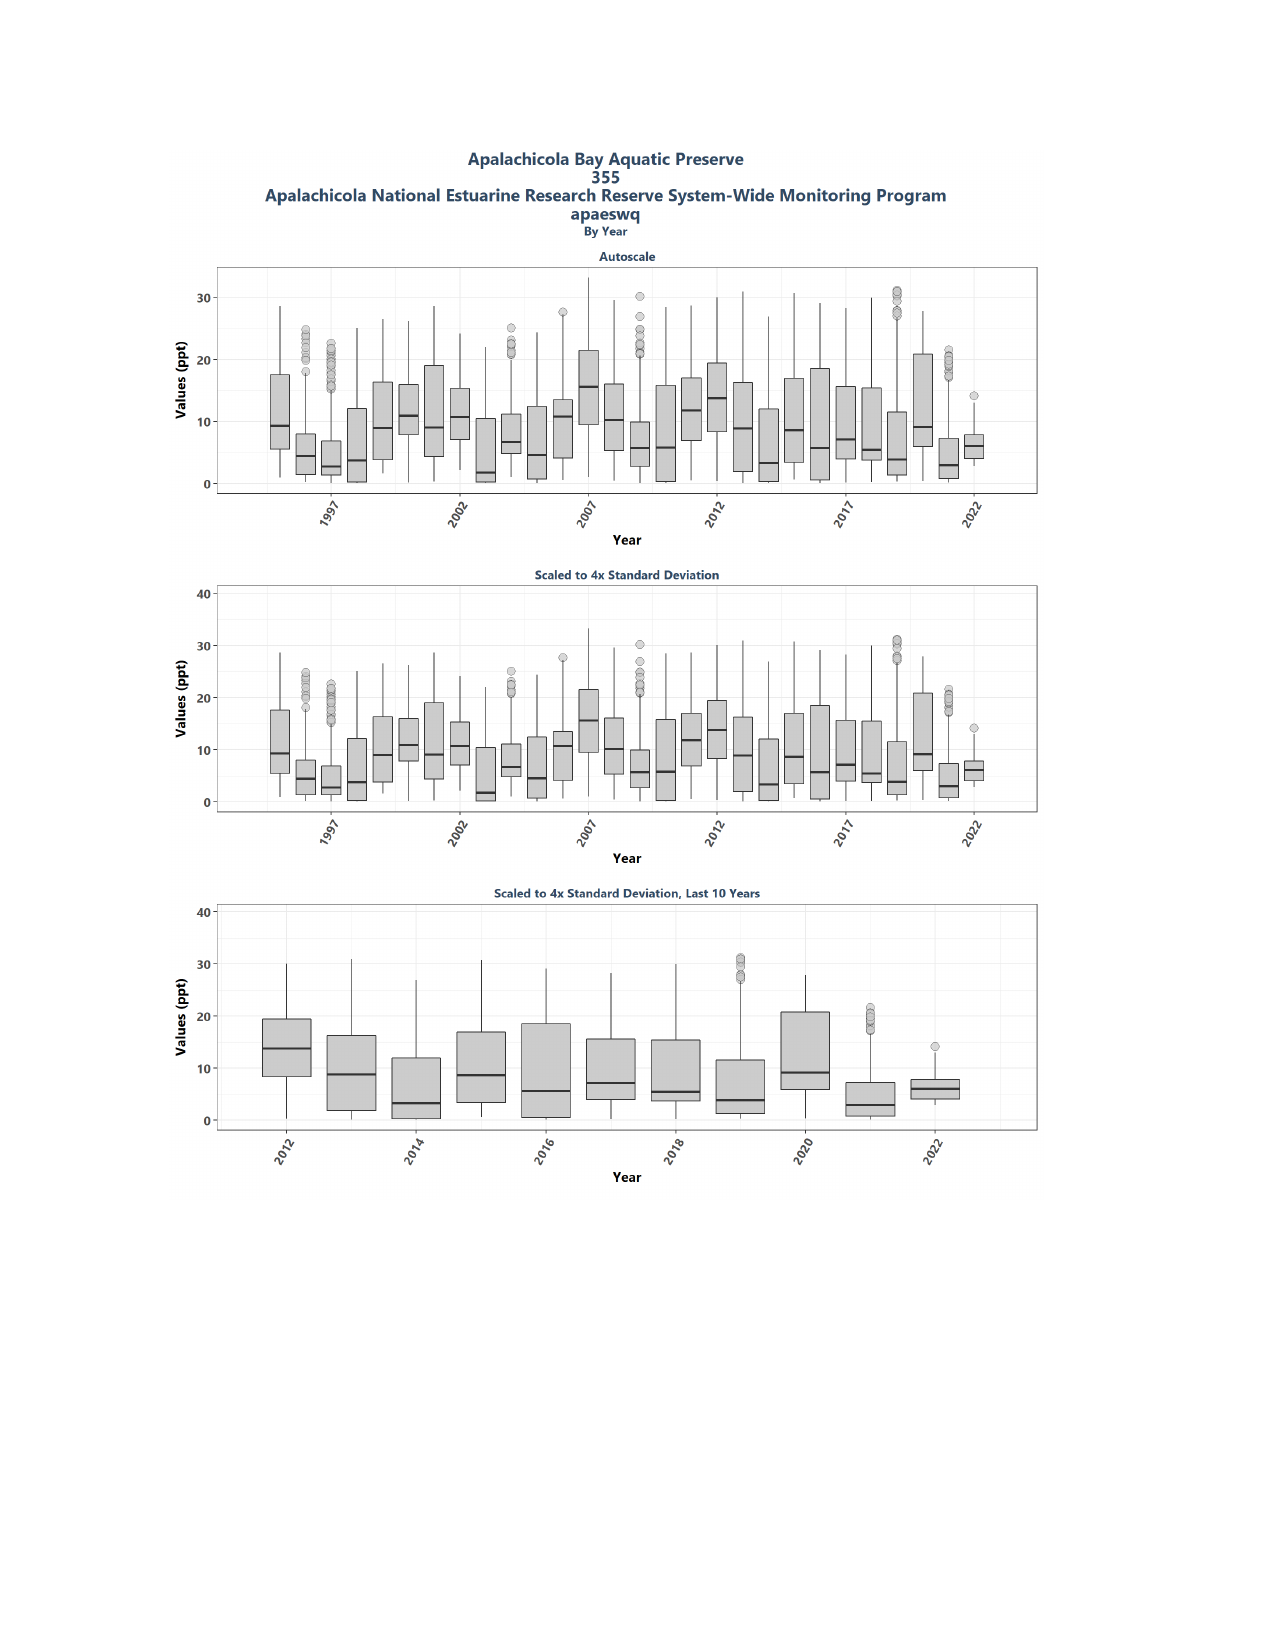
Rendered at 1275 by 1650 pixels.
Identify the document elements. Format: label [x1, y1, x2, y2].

picture [168, 150, 1044, 1200]
